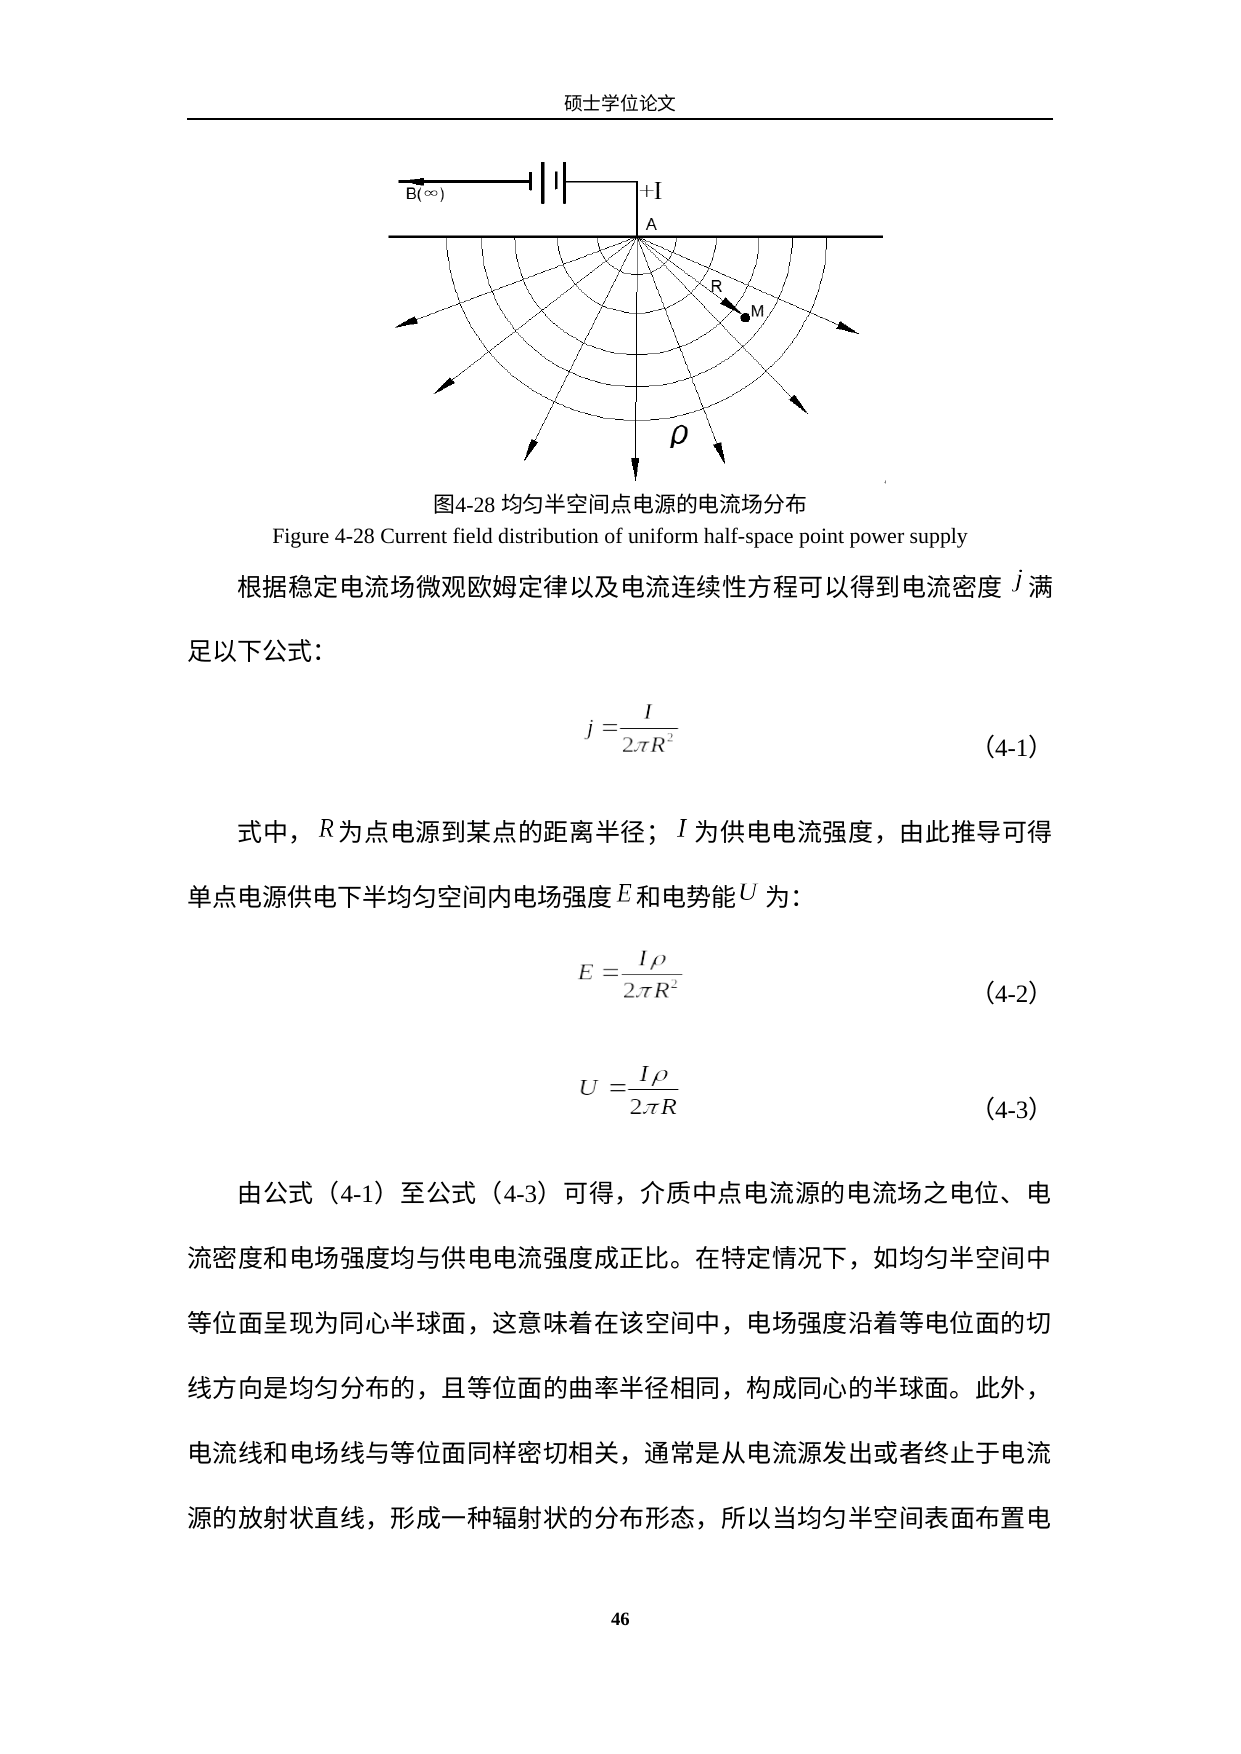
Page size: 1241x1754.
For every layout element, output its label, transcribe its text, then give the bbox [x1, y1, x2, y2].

picture [354, 162, 886, 485]
text 式中，为点电源到某点的距离半径；为供电电流强度，由此推导可得单点电源供电下半均匀空间内电场强度和电势能为： [187, 798, 1053, 928]
text 根据稳定电流场微观欧姆定律以及电流连续性方程可以得到电流密度满足以下公式： [187, 552, 1053, 682]
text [187, 1159, 1053, 1549]
